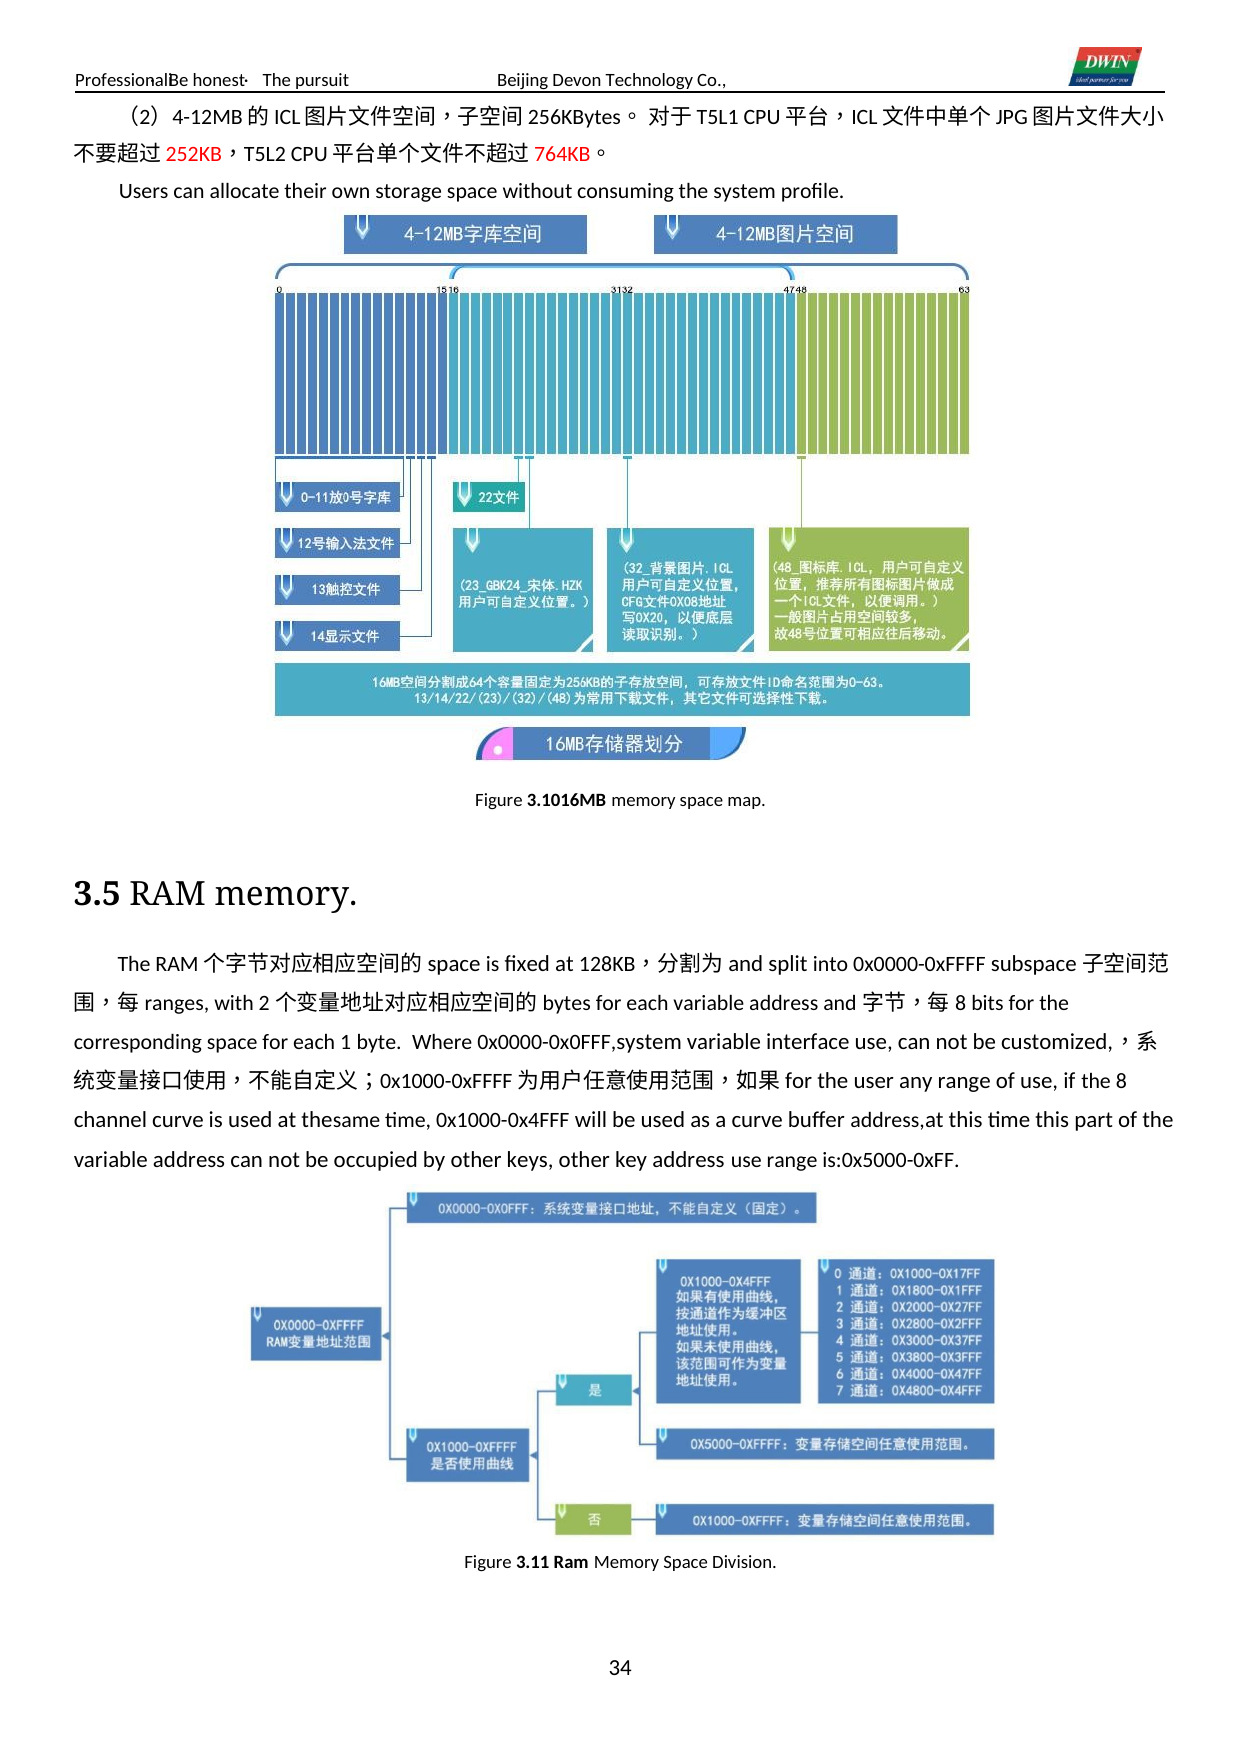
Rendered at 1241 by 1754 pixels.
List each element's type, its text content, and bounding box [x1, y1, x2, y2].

picture [243, 1184, 1001, 1542]
text Figure 3.1016MB memory space map. [75, 789, 1166, 812]
text Figure 3.11 Ram Memory Space Division. [107, 1550, 1134, 1573]
text The RAM 个字节对应相应空间的 space is fixed at 128KB，分割为 and split into 0x0000-0xFFFF subspace 子空间范围，每 ranges, with 2 个变量地址对应相应空间的 bytes for each variable address and 字节，每 8 bits for the corresponding space for each 1 byte. Where 0x0000-0x0FFF,system variable interface use, can not be customized,，系统变量接口使用，不能自定义；0x1000-0xFFFF 为用户任意使用范围，如果 for the user any range of use, if the 8 channel curve is used at thesame time, 0x1000-0x4FFF will be used as a curve buffer address,at this time this part of the variable address can not be occupied by other keys, other key address use range is:0x5000-0xFF. [73, 949, 1177, 1173]
text Users can allocate their own storage space without consuming the system profile. [119, 178, 1177, 204]
text （2）4-12MB 的ICL图片文件空间，子空间256KBytes。 对于 T5L1 CPU 平台，ICL文件中单个JPG 图片文件大小不要超过252KB，T5L2 CPU 平台单个文件不超过764KB。 [73, 93, 1177, 167]
subtitle 3.5 RAM memory. [73, 870, 1177, 916]
picture [266, 207, 977, 768]
picture [1068, 47, 1142, 86]
